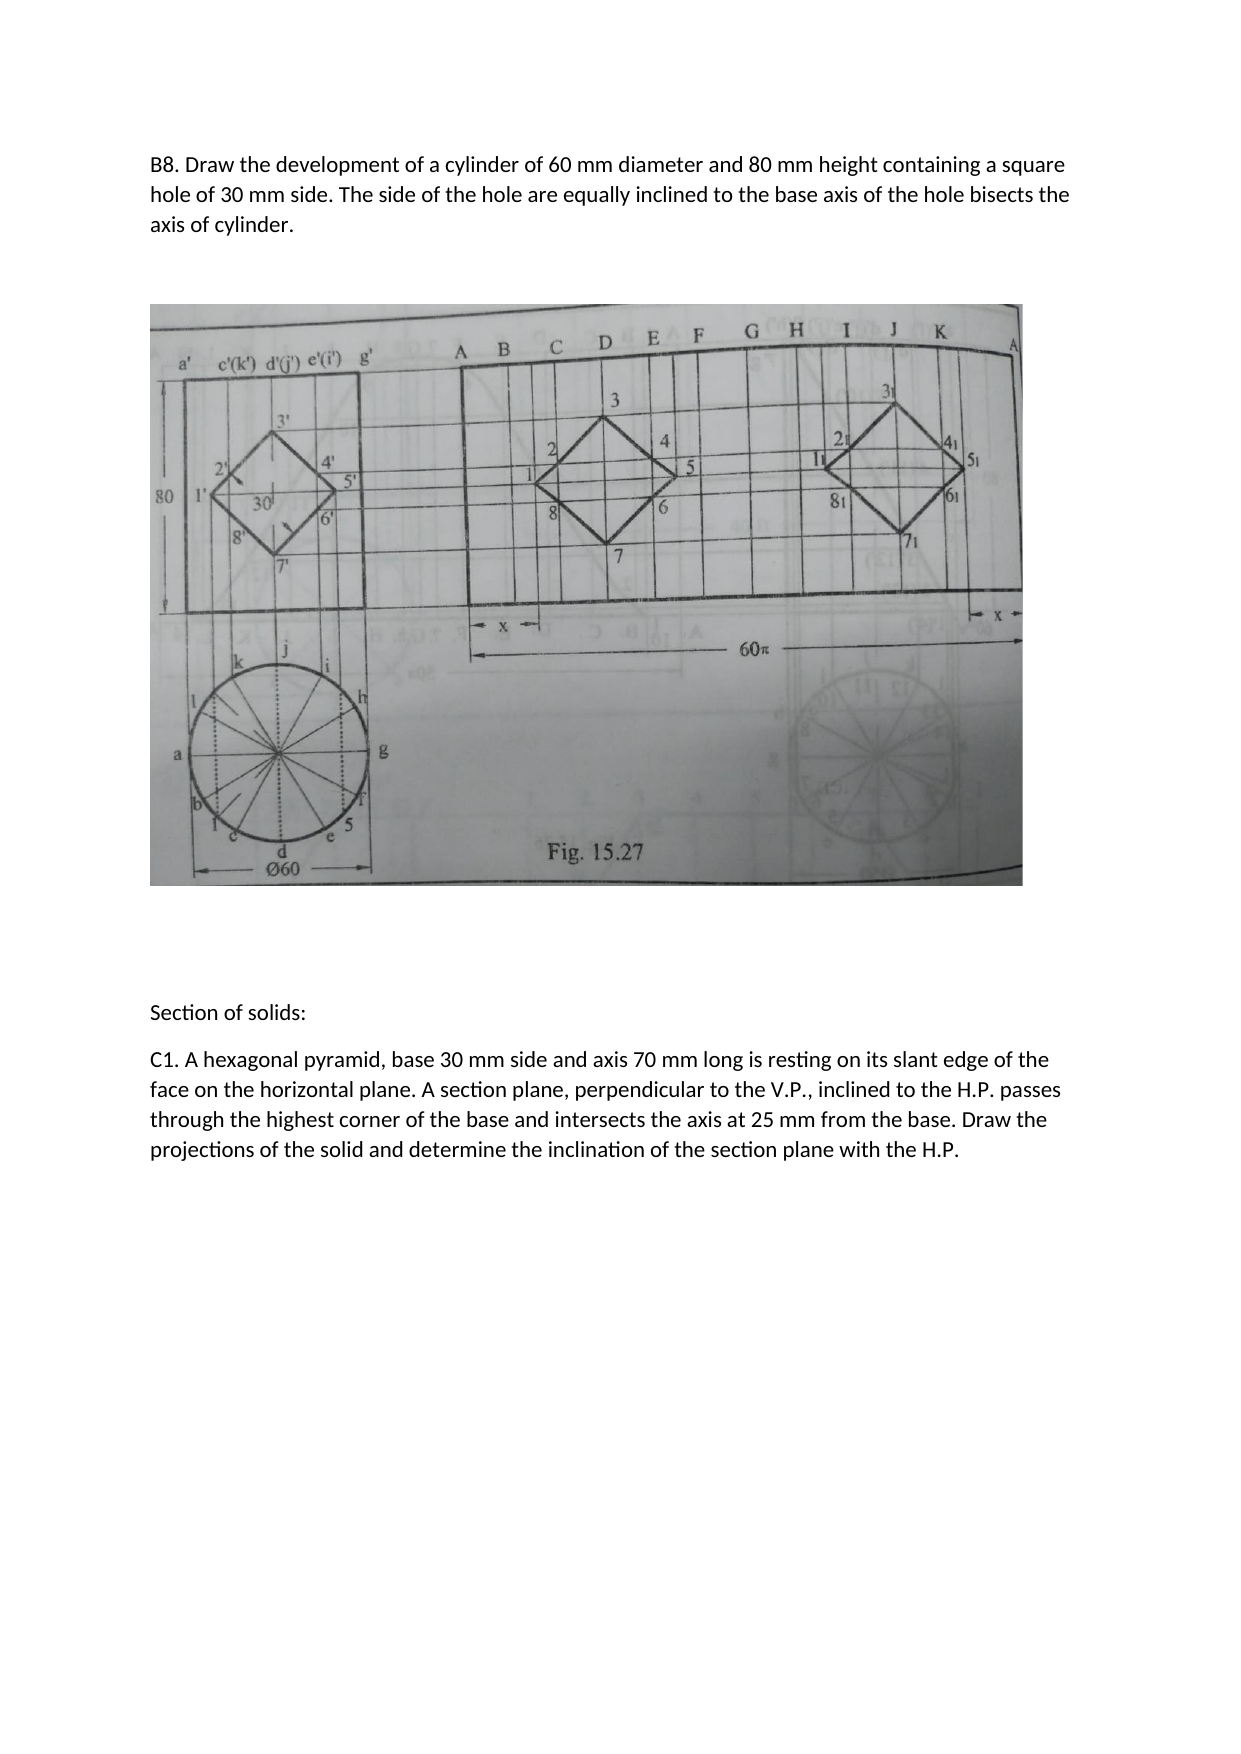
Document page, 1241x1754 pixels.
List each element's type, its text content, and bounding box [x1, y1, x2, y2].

picture [150, 304, 1023, 886]
text C1. A hexagonal pyramid, base 30 mm side and axis 70 mm long is resting on its slant edge of the face on the horizontal plane. A section plane, perpendicular to the V.P., inclined to the H.P. passes through the highest corner of the base and intersects the axis at 25 mm from the base. Draw the projections of the solid and determine the inclination of the section plane with the H.P. [150, 1045, 1090, 1163]
text B8. Draw the development of a cylinder of 60 mm diameter and 80 mm height containing a square hole of 30 mm side. The side of the hole are equally inclined to the base axis of the hole bisects the axis of cylinder. [150, 150, 1090, 238]
text Section of solids: [150, 998, 1090, 1026]
